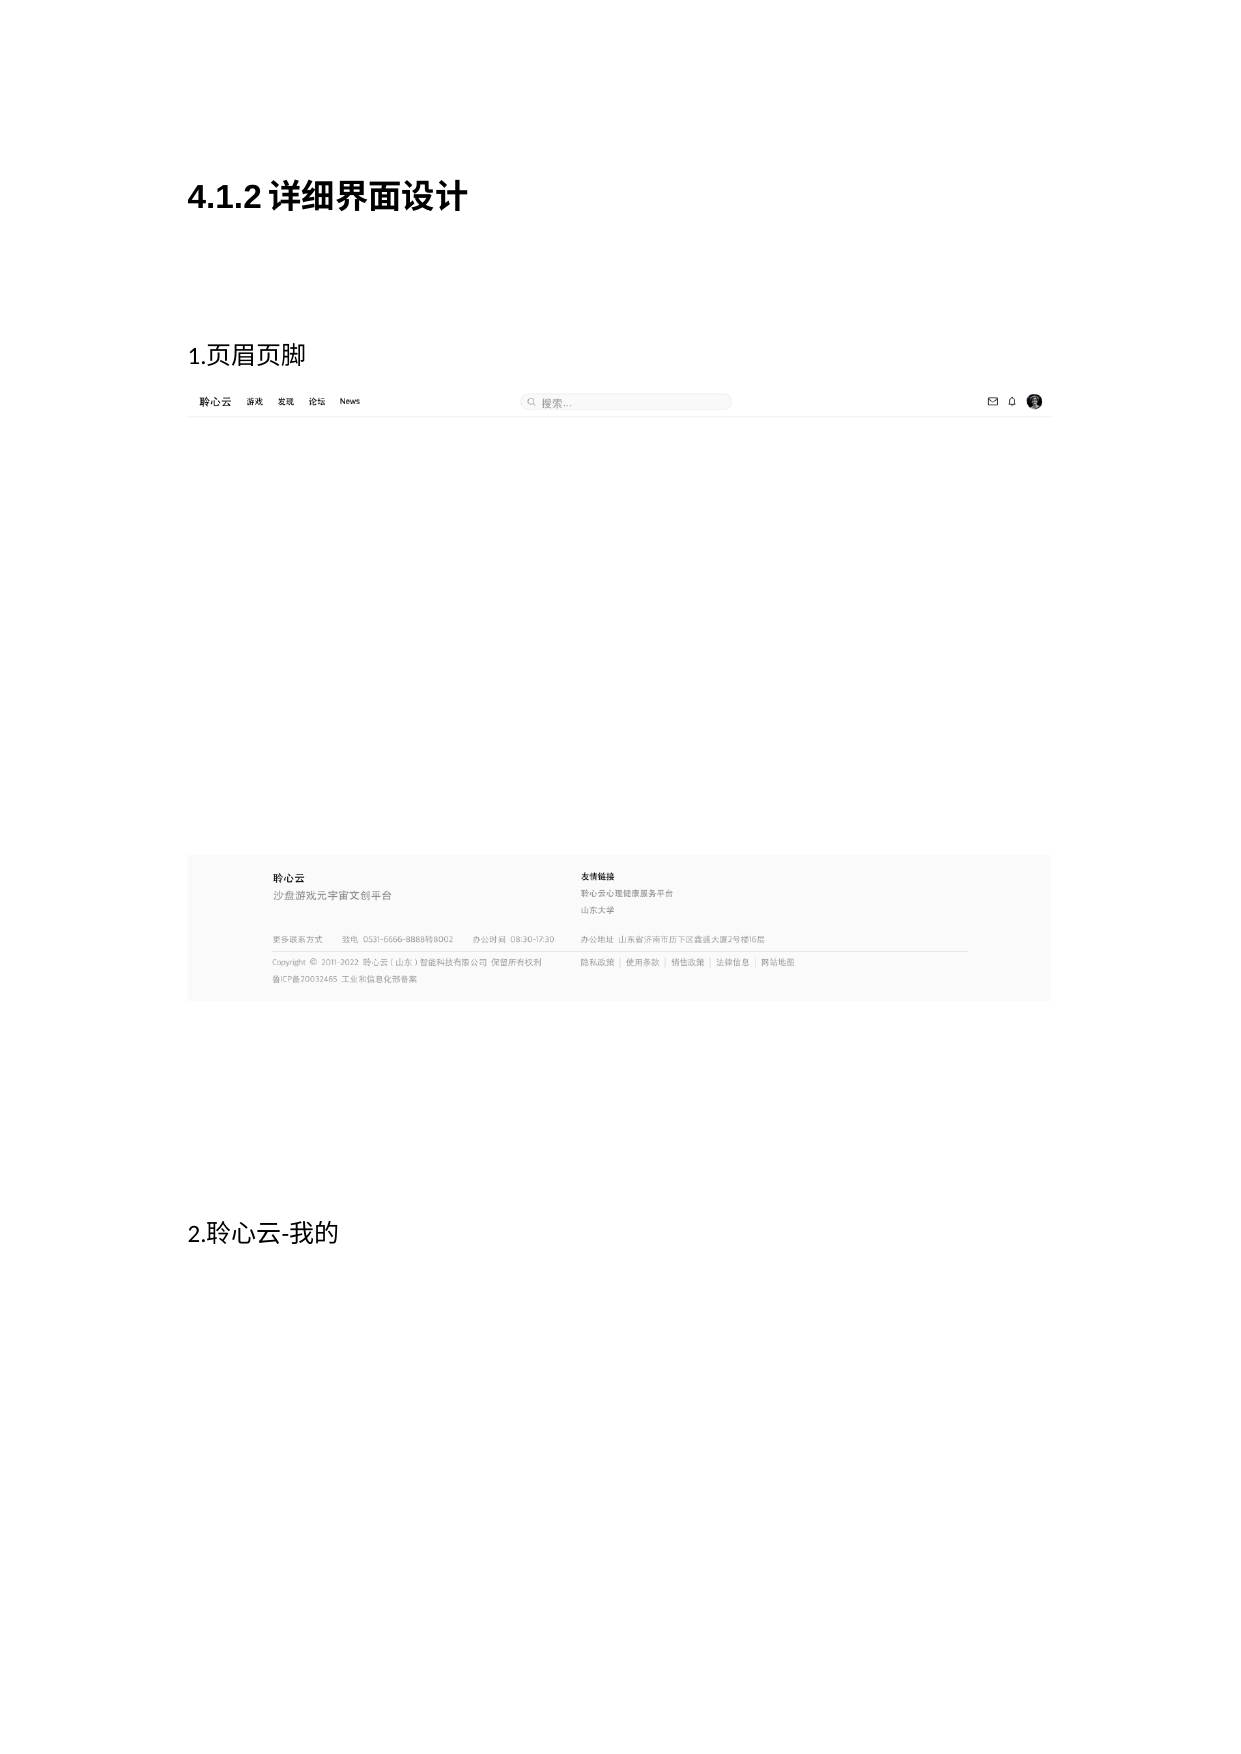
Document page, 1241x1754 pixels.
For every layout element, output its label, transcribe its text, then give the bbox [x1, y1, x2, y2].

subtitle 4.1.2详细界面设计 [187, 162, 1053, 227]
picture [187, 386, 1052, 1001]
list 2.聆心云-我的 [187, 1199, 1053, 1264]
list 1.页眉页脚 [187, 321, 1053, 386]
